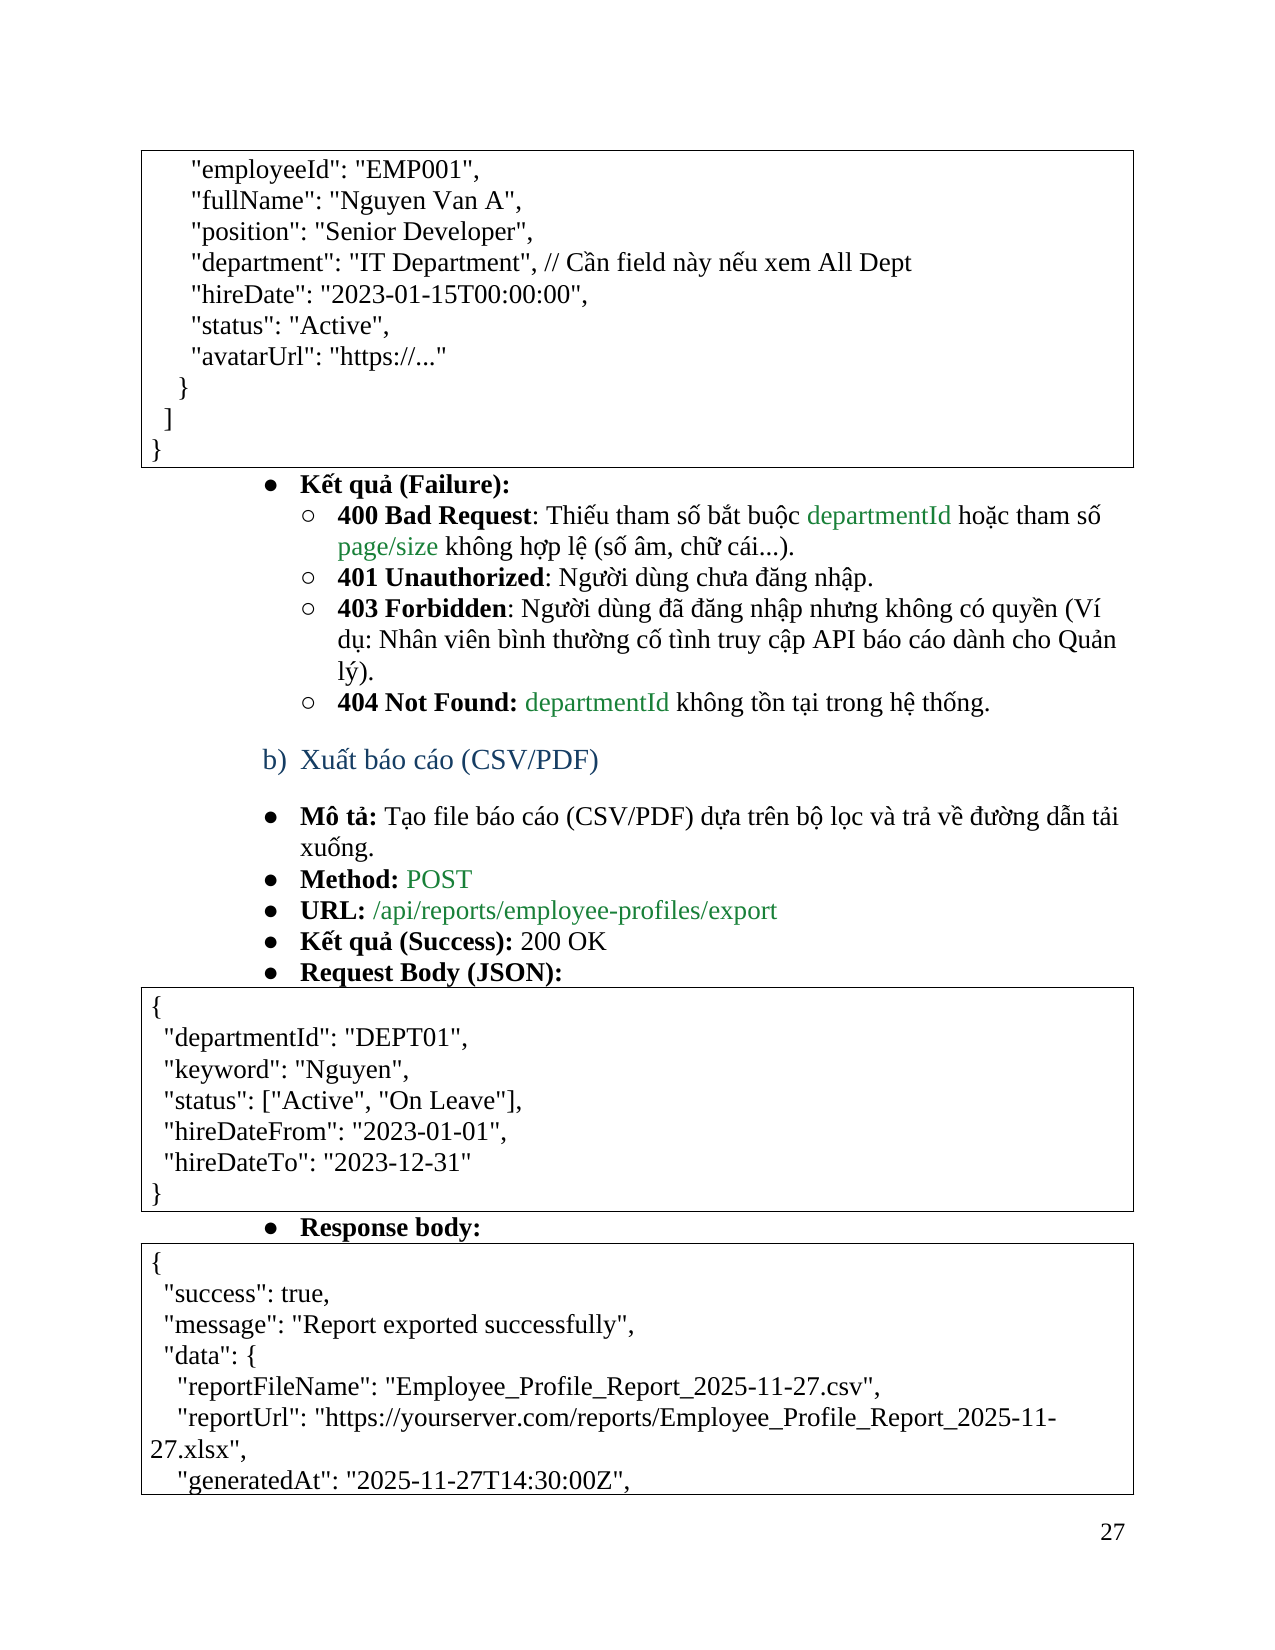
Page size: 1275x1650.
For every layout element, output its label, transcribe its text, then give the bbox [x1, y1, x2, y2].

text "status": ["Active", "On Leave"], [150, 1084, 1125, 1115]
list URL: /api/reports/employee-profiles/export [262, 894, 1125, 925]
text "reportFileName": "Employee_Profile_Report_2025-11-27.csv", [150, 1370, 1125, 1402]
list Request Body (JSON): [262, 956, 1125, 987]
text "hireDateFrom": "2023-01-01", [150, 1115, 1125, 1146]
text } [142, 1174, 1133, 1211]
list Kết quả (Success): 200 OK [262, 925, 1125, 956]
list Method: POST [262, 863, 1125, 894]
text "employeeId": "EMP001", [142, 151, 1133, 184]
text { [142, 988, 1133, 1022]
text "data": { [150, 1339, 1125, 1370]
list Kết quả (Failure): [262, 468, 1125, 499]
text "position": "Senior Developer", [150, 215, 1125, 247]
text "department": "IT Department", // Cần field này nếu xem All Dept [150, 247, 1125, 278]
text "fullName": "Nguyen Van A", [150, 184, 1125, 215]
text "departmentId": "DEPT01", [150, 1022, 1125, 1053]
text "avatarUrl": "https://..." [150, 340, 1125, 371]
text "message": "Report exported successfully", [150, 1308, 1125, 1339]
text { [142, 1244, 1133, 1277]
text } [150, 371, 1125, 402]
text } [142, 430, 1133, 467]
list 400 Bad Request: Thiếu tham số bắt buộc departmentId hoặc tham số page/size không hợp lệ (số âm, chữ cái...). [300, 499, 1125, 561]
text "success": true, [150, 1277, 1125, 1308]
text "hireDate": "2023-01-15T00:00:00", [150, 278, 1125, 309]
text "generatedAt": "2025-11-27T14:30:00Z", [150, 1464, 1125, 1494]
text "keyword": "Nguyen", [150, 1053, 1125, 1084]
text "status": "Active", [150, 309, 1125, 340]
list Mô tả: Tạo file báo cáo (CSV/PDF) dựa trên bộ lọc và trả về đường dẫn tải xuống. [262, 800, 1125, 863]
list 403 Forbidden: Người dùng đã đăng nhập nhưng không có quyền (Ví dụ: Nhân viên bình thường cố tình truy cập API báo cáo dành cho Quản lý). [300, 592, 1125, 686]
text "reportUrl": "https://yourserver.com/reports/Employee_Profile_Report_2025-11-27.xlsx", [150, 1402, 1125, 1464]
list Xuất báo cáo (CSV/PDF) [262, 742, 1125, 775]
text "hireDateTo": "2023-12-31" [150, 1146, 1125, 1174]
list 401 Unauthorized: Người dùng chưa đăng nhập. [300, 561, 1125, 592]
list 404 Not Found: departmentId không tồn tại trong hệ thống. [300, 686, 1125, 717]
list Response body: [262, 1212, 1125, 1243]
text ] [150, 402, 1125, 430]
